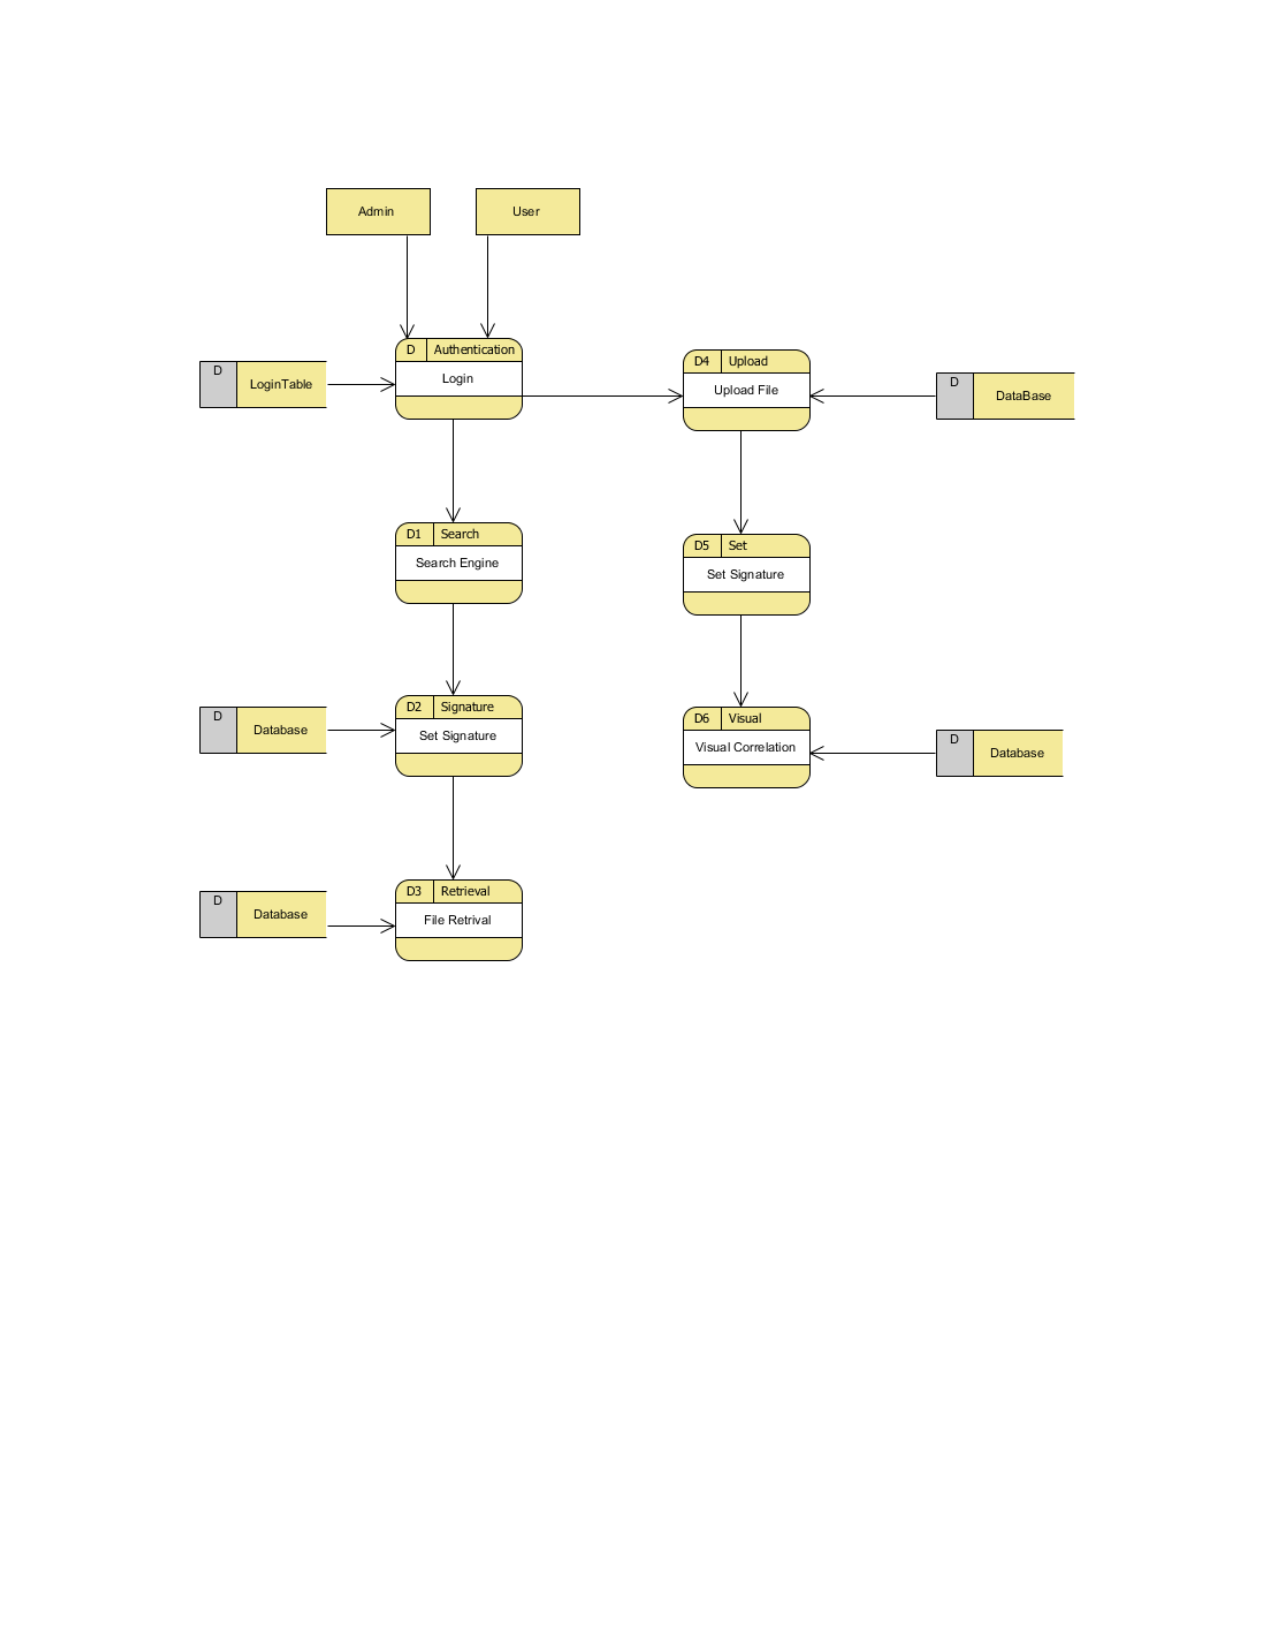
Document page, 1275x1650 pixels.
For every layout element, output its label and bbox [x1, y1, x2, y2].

picture [150, 150, 1125, 1050]
